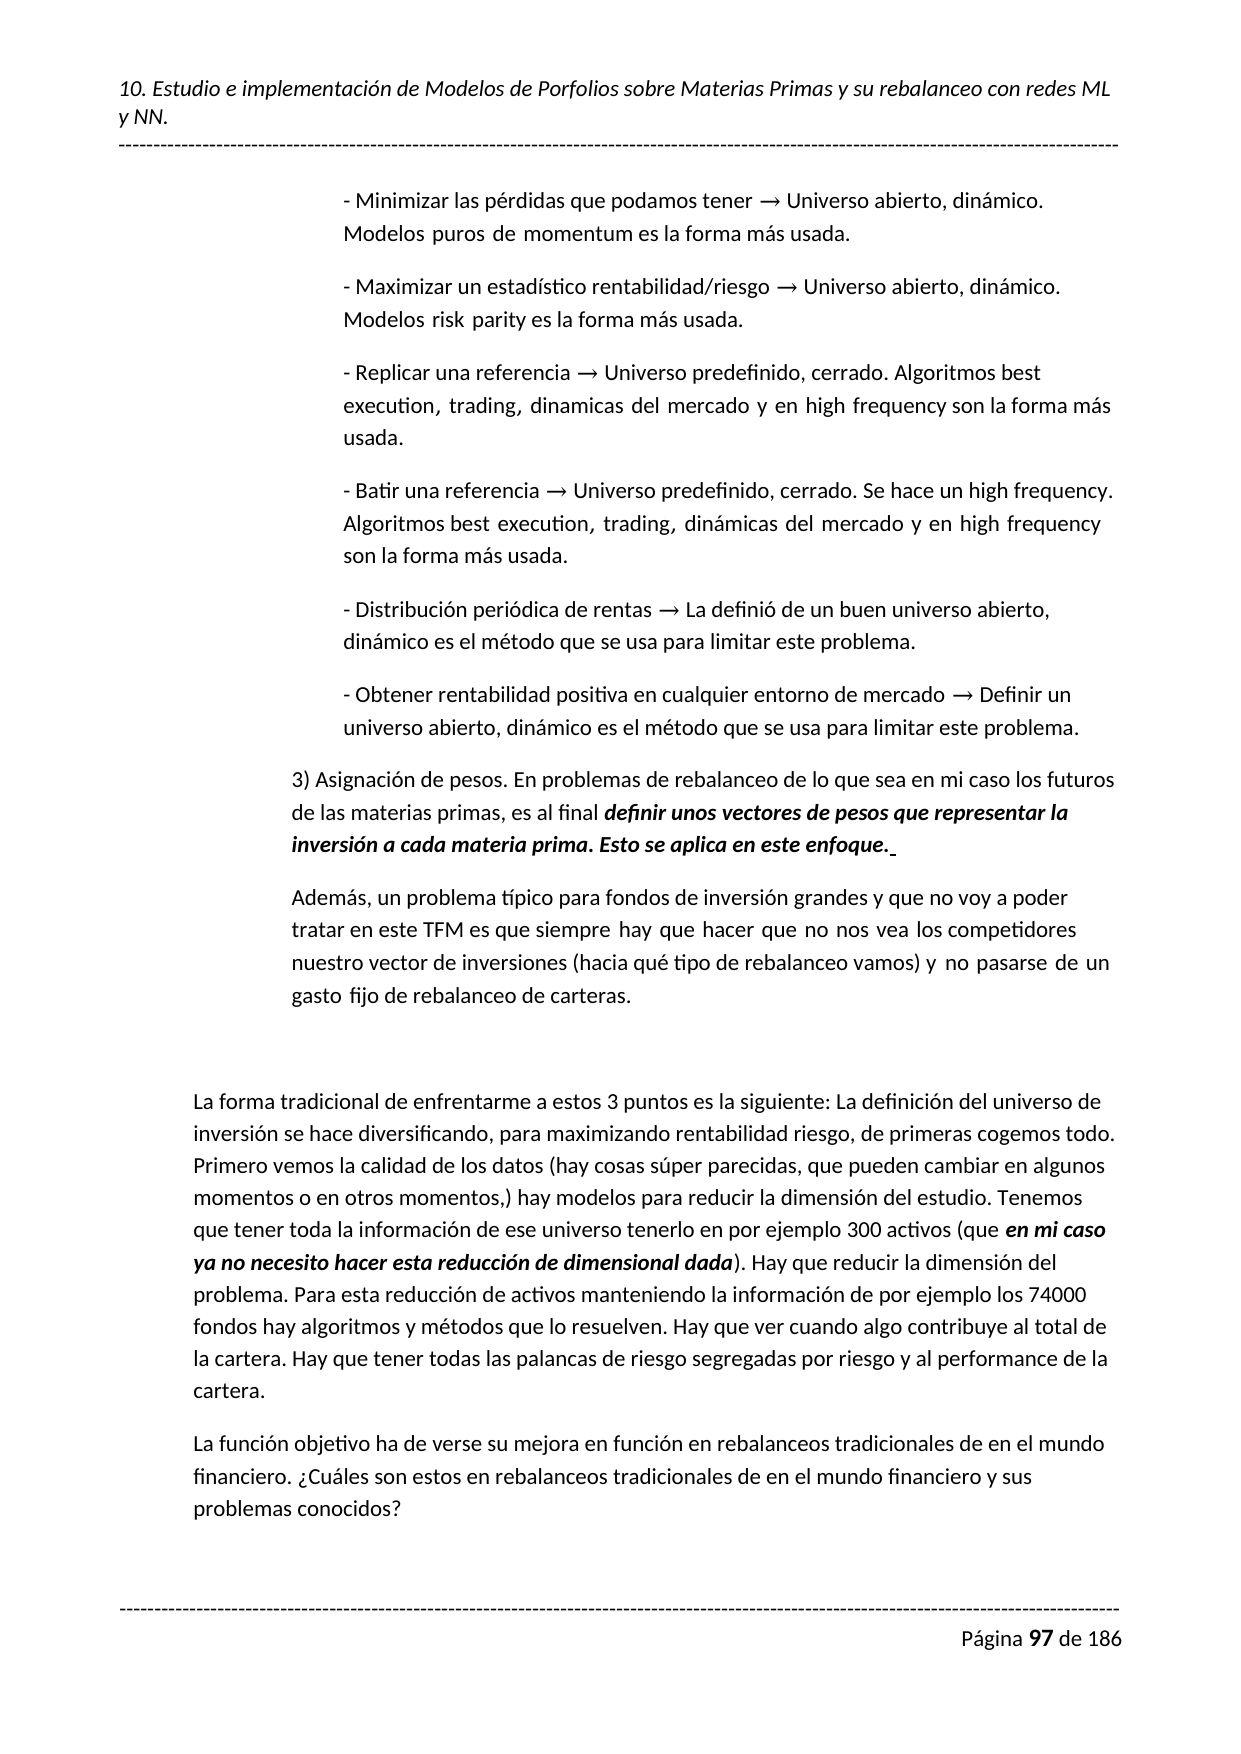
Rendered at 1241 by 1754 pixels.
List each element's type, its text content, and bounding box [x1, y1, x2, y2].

text - Maximizar un estadístico rentabilidad/riesgo → Universo abierto, dinámico. Modelos risk parity es la forma más usada. [343, 272, 1122, 333]
text 3) Asignación de pesos. En problemas de rebalanceo de lo que sea en mi caso los futuros de las materias primas, es al final definir unos vectores de pesos que representar la inversión a cada materia prima. Esto se aplica en este enfoque. [291, 766, 1122, 858]
text La forma tradicional de enfrentarme a estos 3 puntos es la siguiente: La definición del universo de inversión se hace diversificando, para maximizando rentabilidad riesgo, de primeras cogemos todo. Primero vemos la calidad de los datos (hay cosas súper parecidas, que pueden cambiar en algunos momentos o en otros momentos,) hay modelos para reducir la dimensión del estudio. Tenemos que tener toda la información de ese universo tenerlo en por ejemplo 300 activos (que en mi caso ya no necesito hacer esta reducción de dimensional dada). Hay que reducir la dimensión del problema. Para esta reducción de activos manteniendo la información de por ejemplo los 74000 fondos hay algoritmos y métodos que lo resuelven. Hay que ver cuando algo contribuye al total de la cartera. Hay que tener todas las palancas de riesgo segregadas por riesgo y al performance de la cartera. [193, 1087, 1122, 1404]
text - Obtener rentabilidad positiva en cualquier entorno de mercado → Definir un universo abierto, dinámico es el método que se usa para limitar este problema. [343, 680, 1122, 741]
text - Distribución periódica de rentas → La definió de un buen universo abierto, dinámico es el método que se usa para limitar este problema. [343, 594, 1122, 655]
text - Replicar una referencia → Universo predefinido, cerrado. Algoritmos best execution, trading, dinamicas del mercado y en high frequency son la forma más usada. [343, 358, 1122, 451]
text La función objetivo ha de verse su mejora en función en rebalanceos tradicionales de en el mundo financiero. ¿Cuáles son estos en rebalanceos tradicionales de en el mundo financiero y sus problemas conocidos? [193, 1429, 1122, 1522]
text - Minimizar las pérdidas que podamos tener → Universo abierto, dinámico. Modelos puros de momentum es la forma más usada. [343, 186, 1122, 247]
text Además, un problema típico para fondos de inversión grandes y que no voy a poder tratar en este TFM es que siempre hay que hacer que no nos vea los competidores nuestro vector de inversiones (hacia qué tipo de rebalanceo vamos) y no pasarse de un gasto fijo de rebalanceo de carteras. [291, 883, 1122, 1009]
text - Batir una referencia → Universo predefinido, cerrado. Se hace un high frequency. Algoritmos best execution, trading, dinámicas del mercado y en high frequency son la forma más usada. [343, 476, 1122, 569]
